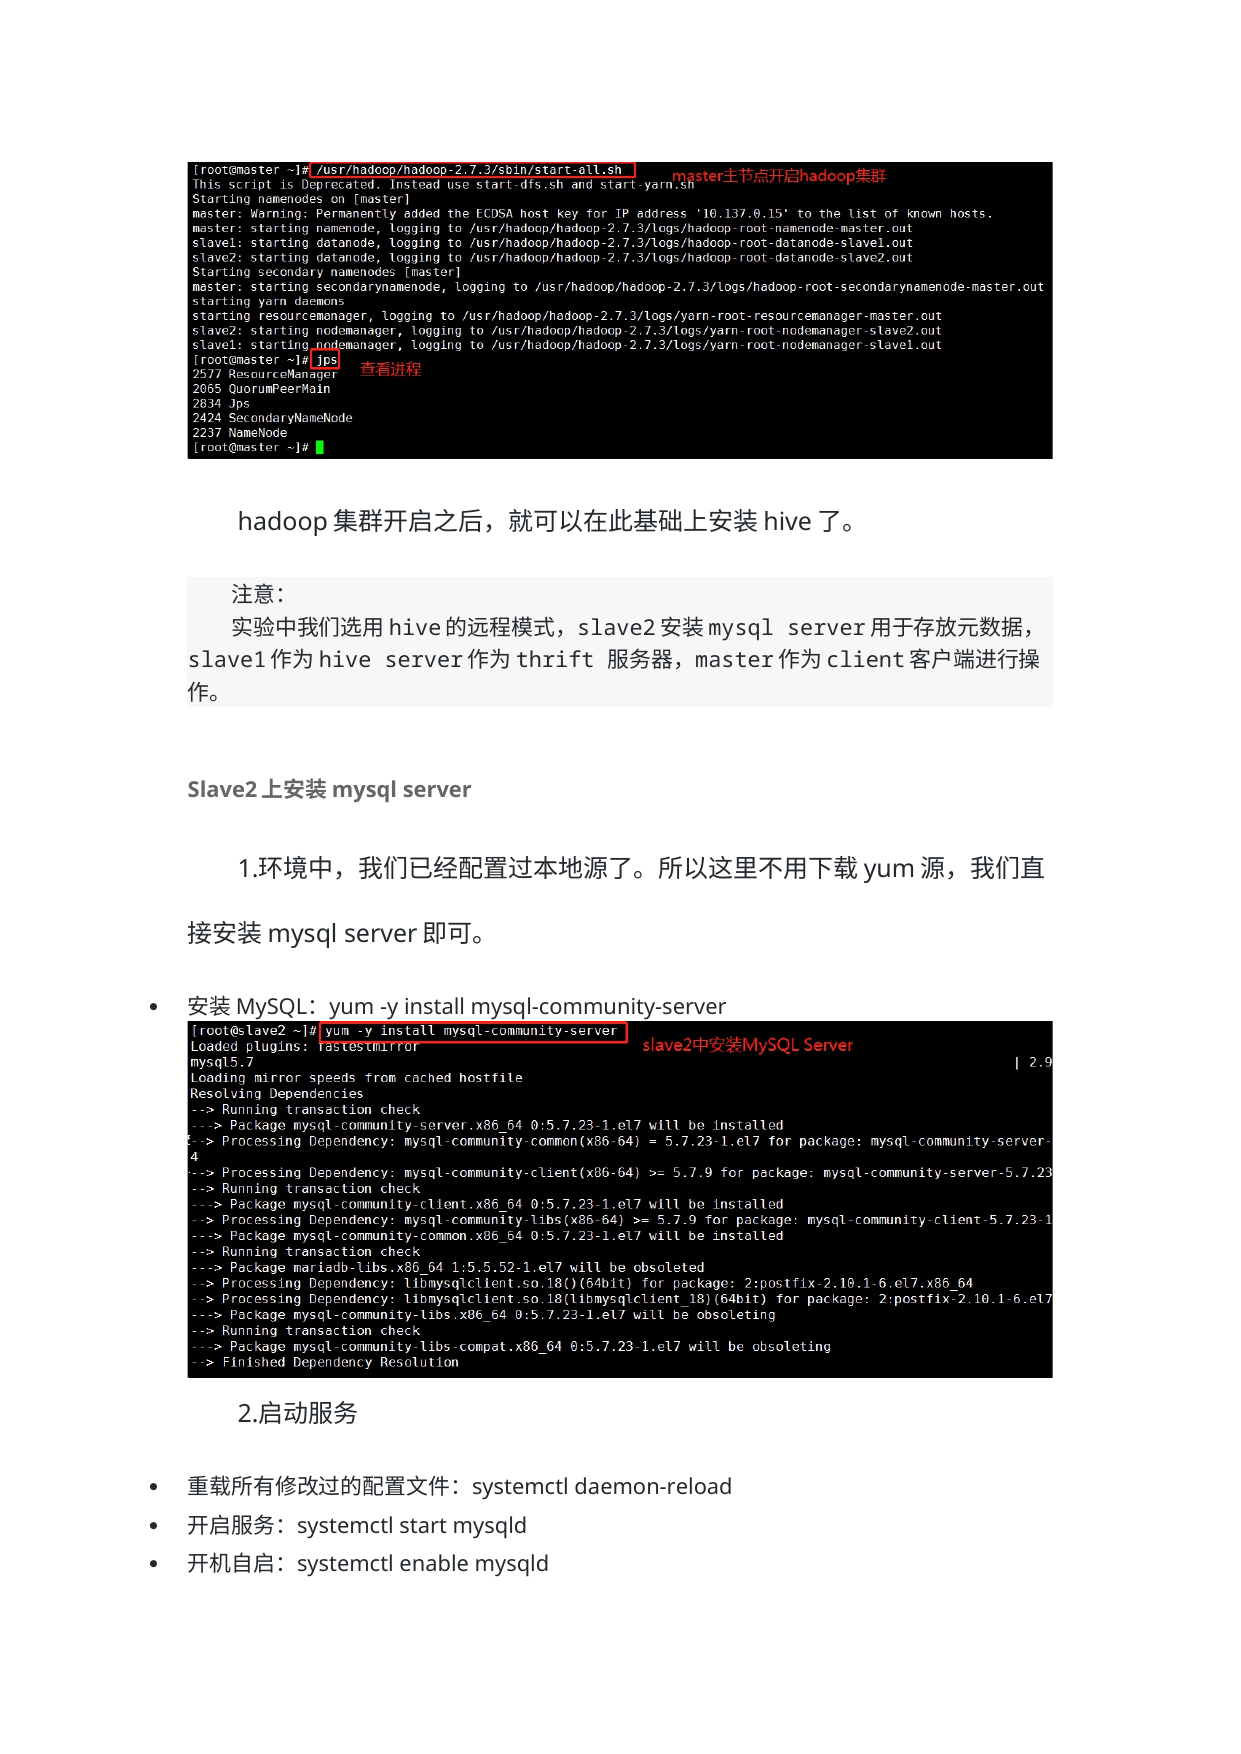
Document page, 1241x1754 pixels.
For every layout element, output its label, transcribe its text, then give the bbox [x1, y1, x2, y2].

list 重载所有修改过的配置文件：systemctl daemon-reload [150, 1469, 1053, 1501]
list 开机自启：systemctl enable mysqld [150, 1546, 1053, 1579]
list 安装MySQL：yum -y install mysql-community-server [150, 989, 1053, 1021]
text Slave2上安装mysql server [332, 772, 1053, 804]
picture [187, 162, 1053, 459]
text 实验中我们选用hive的远程模式，slave2安装mysql server用于存放元数据，slave1作为hive server作为thrift 服务器，master作为client客户端进行操作。 [187, 609, 1053, 707]
text 1.环境中，我们已经配置过本地源了。所以这里不用下载yum源，我们直接安装mysql server即可。 [187, 834, 1053, 964]
text 2.启动服务 [187, 1379, 1053, 1444]
text 注意： [187, 577, 1053, 609]
text hadoop集群开启之后，就可以在此基础上安装hive了。 [187, 487, 1053, 552]
picture [187, 1021, 1053, 1378]
list 开启服务：systemctl start mysqld [150, 1507, 1053, 1540]
